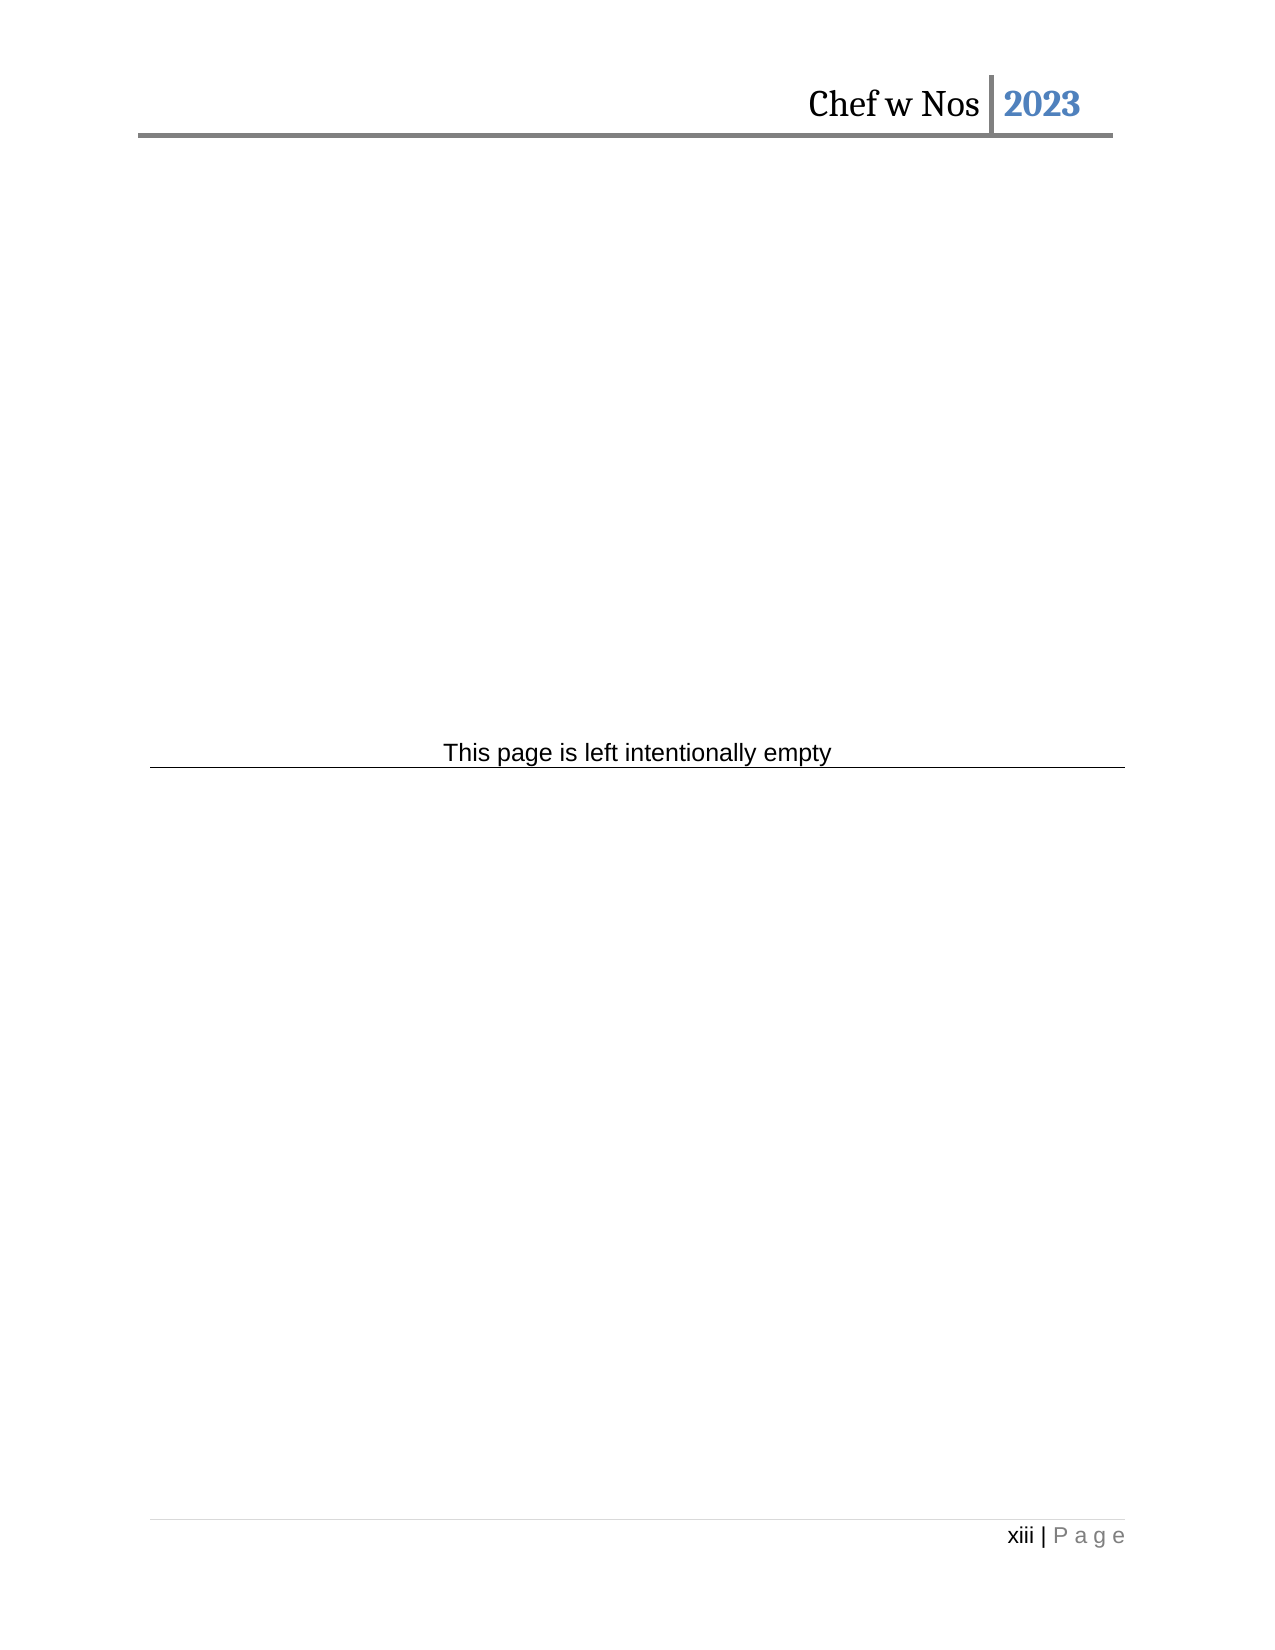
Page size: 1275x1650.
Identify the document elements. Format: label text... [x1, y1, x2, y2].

text This page is left intentionally empty [150, 738, 1125, 767]
